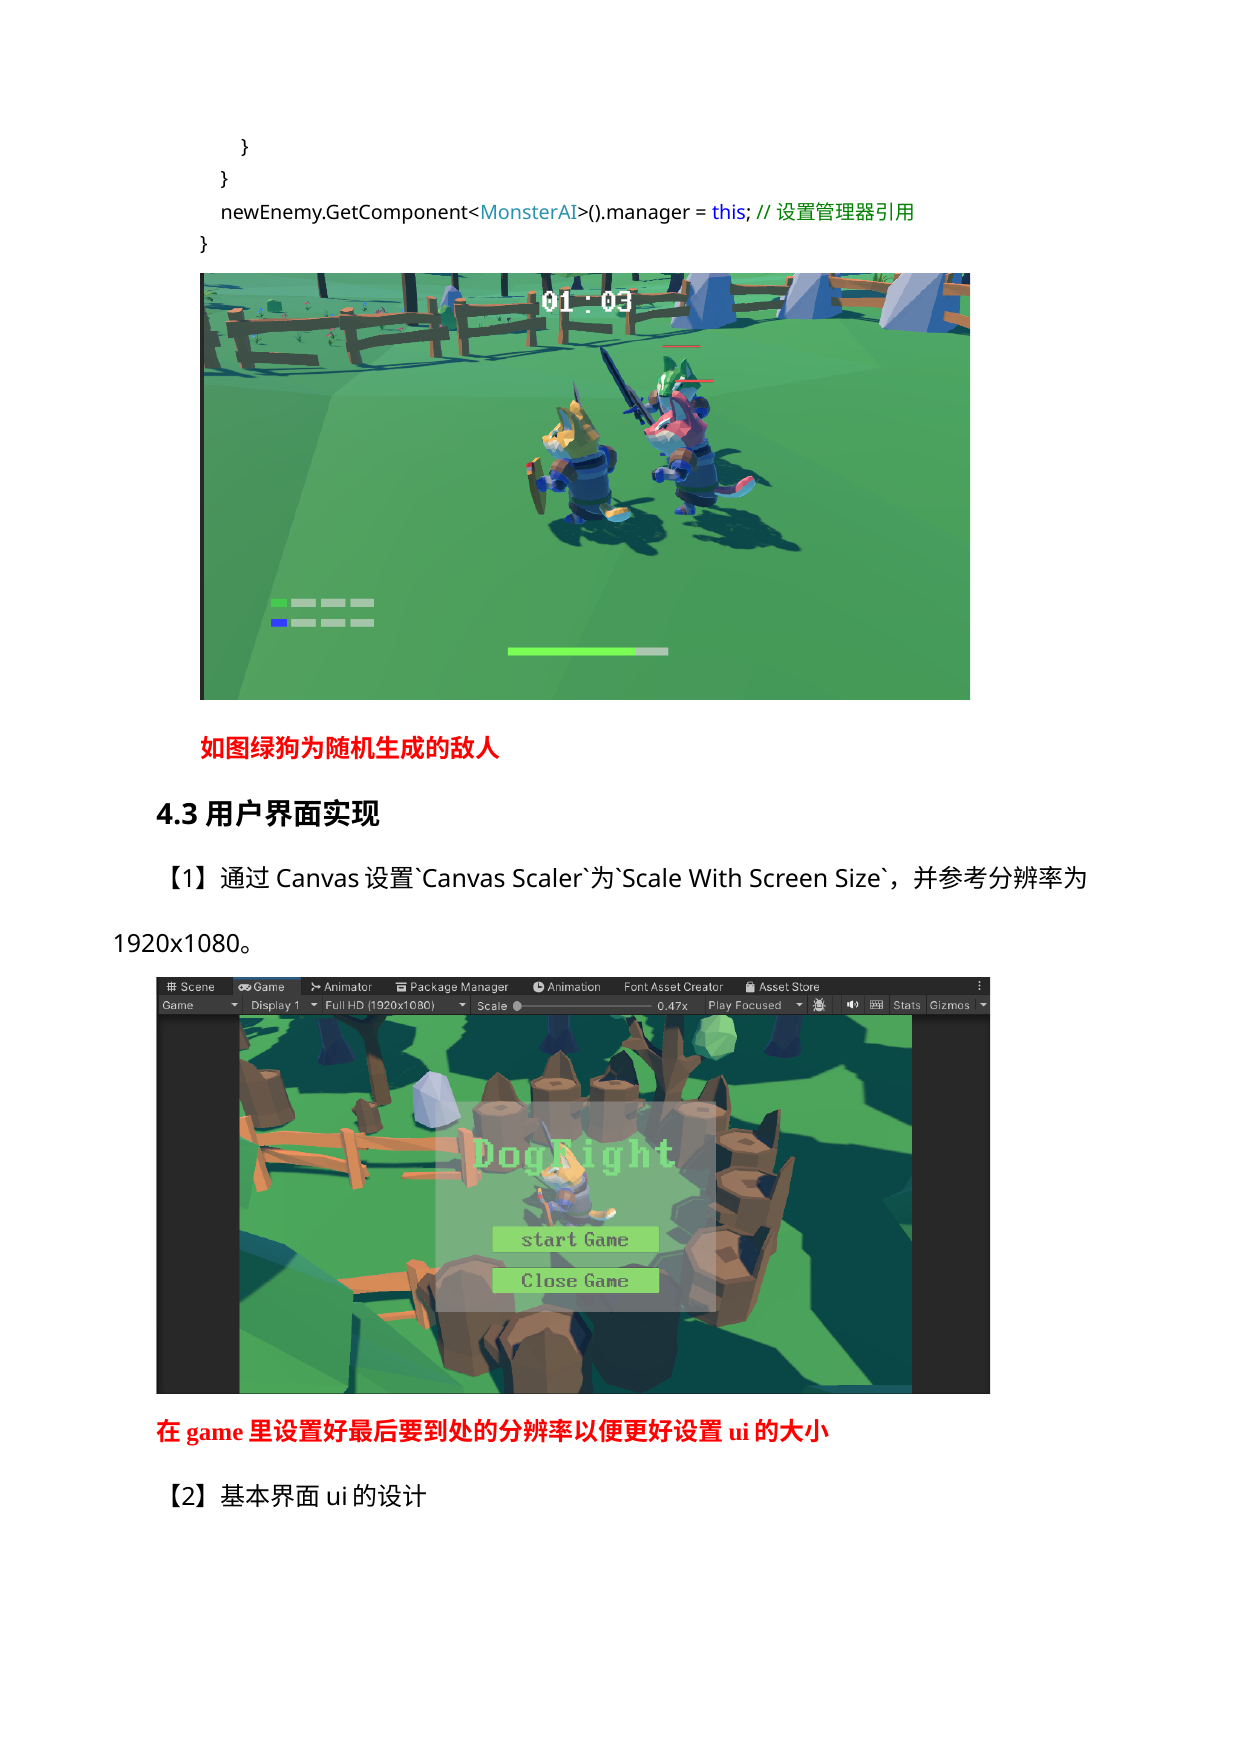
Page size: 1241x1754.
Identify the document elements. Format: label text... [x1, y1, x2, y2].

text 【2】基本界面ui的设计 [112, 1462, 1122, 1527]
text } [200, 129, 1122, 162]
picture [156, 977, 991, 1394]
text 4.3 用户界面实现 [112, 779, 1122, 844]
text } [156, 227, 1122, 259]
text newEnemy.GetComponent<MonsterAI>().manager = this; // 设置管理器引用 [200, 194, 1122, 227]
picture [200, 273, 971, 700]
text } [200, 162, 1122, 194]
text 如图绿狗为随机生成的敌人 [156, 714, 1122, 779]
text 在game里设置好最后要到处的分辨率以便更好设置ui的大小 [112, 1397, 1122, 1462]
text 【1】通过Canvas设置`Canvas Scaler`为`Scale With Screen Size`，并参考分辨率为1920x1080。 [112, 844, 1122, 974]
